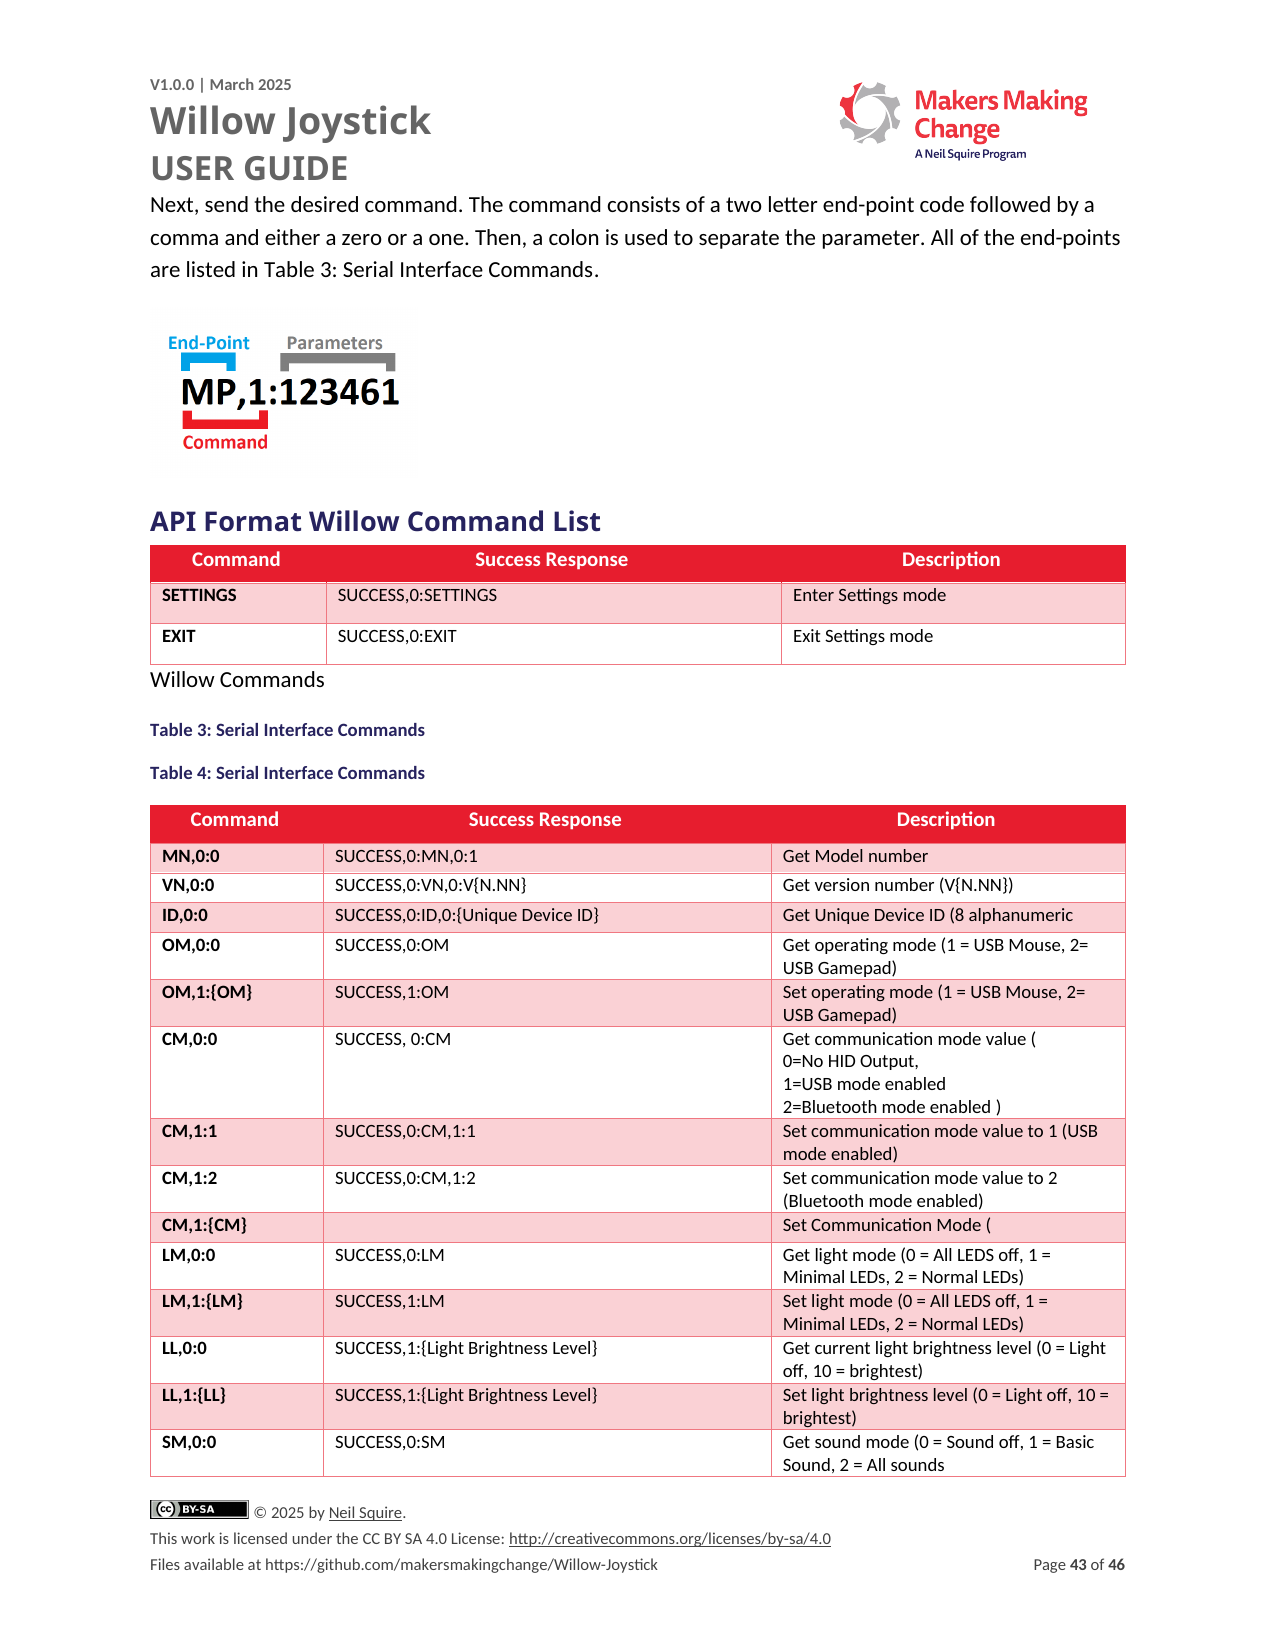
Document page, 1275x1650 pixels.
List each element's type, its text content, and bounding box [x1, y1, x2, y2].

table_cell Get communication mode value ( 0=No HID Output, 1=USB mode enabled 2=Bluetooth mode enabled ) [772, 1027, 1125, 1118]
table_cell SUCCESS,0:OM [324, 933, 771, 979]
table_cell Get Model number [772, 844, 1125, 872]
table_cell Set communication mode value to 2 (Bluetooth mode enabled) [772, 1166, 1125, 1212]
table_cell CM,1:1 [151, 1119, 323, 1165]
table_cell SUCCESS,0:VN,0:V{N.NN} [324, 874, 771, 902]
table_cell SUCCESS,0:SETTINGS [327, 584, 781, 623]
table_cell OM,0:0 [151, 933, 323, 979]
table_cell Get light mode (0 = All LEDS off, 1 = Minimal LEDs, 2 = Normal LEDs) [772, 1243, 1125, 1289]
table_cell SUCCESS,0:SM [324, 1430, 771, 1476]
picture [150, 1500, 249, 1519]
picture [150, 307, 418, 478]
table_cell Get sound mode (0 = Sound off, 1 = Basic Sound, 2 = All sounds [772, 1430, 1125, 1476]
table_header Description [782, 546, 1125, 582]
table_cell SM,0:0 [151, 1430, 323, 1476]
table_cell SUCCESS,1:LM [324, 1290, 771, 1336]
table_cell Set communication mode value to 1 (USB mode enabled) [772, 1119, 1125, 1165]
table_cell Get current light brightness level (0 = Light off, 10 = brightest) [772, 1337, 1125, 1382]
table_cell SETTINGS [151, 584, 326, 623]
table_cell Set operating mode (1 = USB Mouse, 2= USB Gamepad) [772, 980, 1125, 1026]
table_cell SUCCESS,0:CM,1:1 [324, 1119, 771, 1165]
table_cell SUCCESS,1:{Light Brightness Level} [324, 1337, 771, 1382]
table_cell LL,0:0 [151, 1337, 323, 1382]
table_cell MN,0:0 [151, 844, 323, 872]
table_cell Set light mode (0 = All LEDS off, 1 = Minimal LEDs, 2 = Normal LEDs) [772, 1290, 1125, 1336]
table_cell ID,0:0 [151, 903, 323, 932]
table_cell EXIT [151, 624, 326, 664]
table_cell CM,0:0 [151, 1027, 323, 1118]
table_header Success Response [327, 546, 781, 582]
table_cell SUCCESS,1:OM [324, 980, 771, 1026]
table_cell Exit Settings mode [782, 624, 1125, 664]
table_cell SUCCESS,0:ID,0:{Unique Device ID} [324, 903, 771, 932]
table_header Command [151, 546, 326, 582]
table_cell SUCCESS,0:EXIT [327, 624, 781, 664]
table_header Command [151, 806, 323, 843]
text Willow Commands [150, 665, 1125, 693]
table_cell SUCCESS,0:CM,1:2 [324, 1166, 771, 1212]
table_header Description [772, 806, 1125, 843]
table_cell OM,1:{OM} [151, 980, 323, 1026]
table_cell Set Communication Mode ( [772, 1213, 1125, 1242]
table_cell LM,0:0 [151, 1243, 323, 1289]
table_cell CM,1:2 [151, 1166, 323, 1212]
subtitle API Format Willow Command List [150, 503, 1125, 539]
table_cell CM,1:{CM} [151, 1213, 323, 1242]
table_cell SUCCESS,1:{Light Brightness Level} [324, 1384, 771, 1429]
picture [839, 82, 1088, 161]
table_cell Get version number (V{N.NN}) [772, 874, 1125, 902]
table_cell SUCCESS, 0:CM [324, 1027, 771, 1118]
table_cell LL,1:{LL} [151, 1384, 323, 1429]
table_cell SUCCESS,0:MN,0:1 [324, 844, 771, 872]
table_cell Set light brightness level (0 = Light off, 10 = brightest) [772, 1384, 1125, 1429]
table_cell Get Unique Device ID (8 alphanumeric [772, 903, 1125, 932]
table_cell VN,0:0 [151, 874, 323, 902]
table_header Success Response [324, 806, 771, 843]
table_cell Get operating mode (1 = USB Mouse, 2= USB Gamepad) [772, 933, 1125, 979]
table_cell SUCCESS,0:LM [324, 1243, 771, 1289]
table_cell Enter Settings mode [782, 584, 1125, 623]
table_cell LM,1:{LM} [151, 1290, 323, 1336]
table_cell [324, 1213, 771, 1242]
